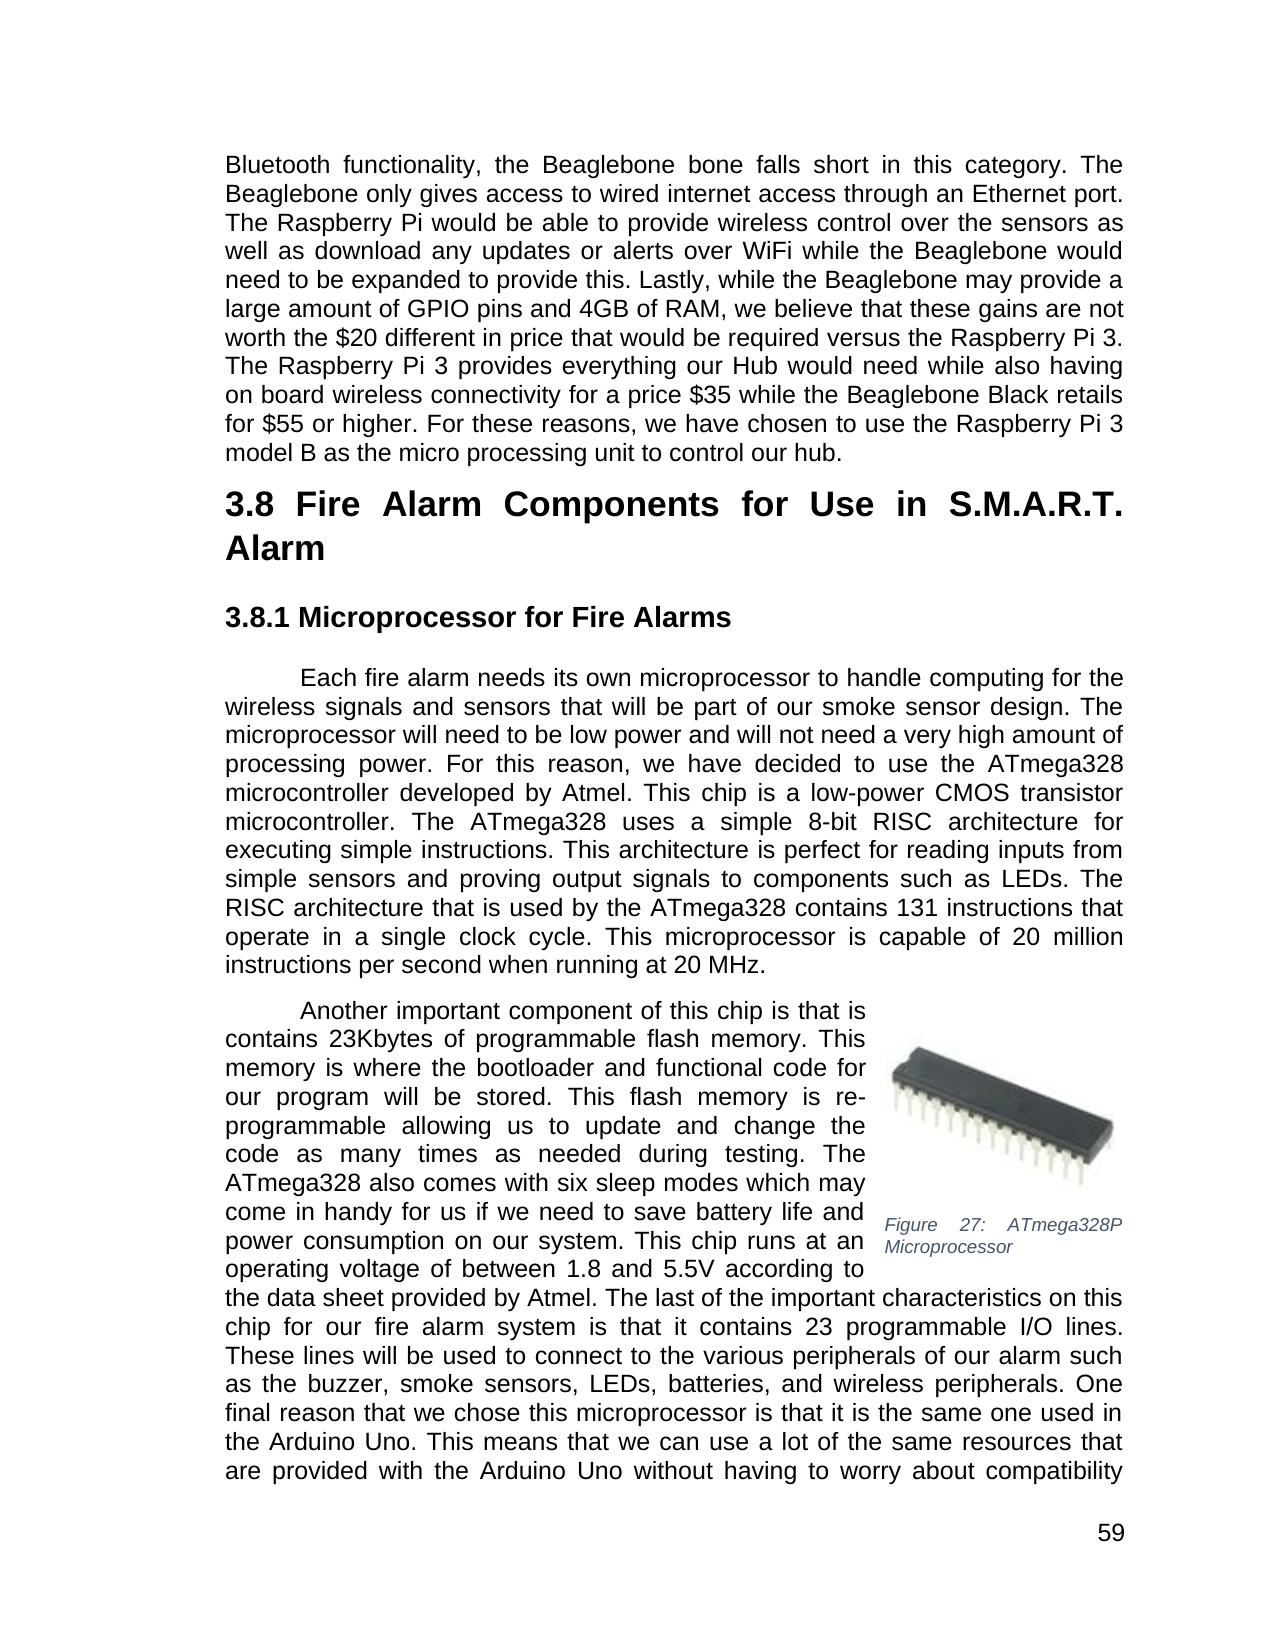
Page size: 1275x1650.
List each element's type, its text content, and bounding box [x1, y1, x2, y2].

text Each fire alarm needs its own microprocessor to handle computing for the wireless signals and sensors that will be part of our smoke sensor design. The microprocessor will need to be low power and will not need a very high amount of processing power. For this reason, we have decided to use the ATmega328 microcontroller developed by Atmel. This chip is a low-power CMOS transistor microcontroller. The ATmega328 uses a simple 8-bit RISC architecture for executing simple instructions. This architecture is perfect for reading inputs from simple sensors and proving output signals to components such as LEDs. The RISC architecture that is used by the ATmega328 contains 131 instructions that operate in a single clock cycle. This microprocessor is capable of 20 million instructions per second when running at 20 MHz. [225, 663, 1125, 979]
picture [884, 997, 1121, 1213]
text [225, 996, 1125, 1484]
subtitle 3.8.1 Microprocessor for Fire Alarms [225, 600, 1125, 633]
subtitle 3.8 Fire Alarm Components for Use in S.M.A.R.T. Alarm [225, 483, 1125, 568]
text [225, 150, 1125, 466]
